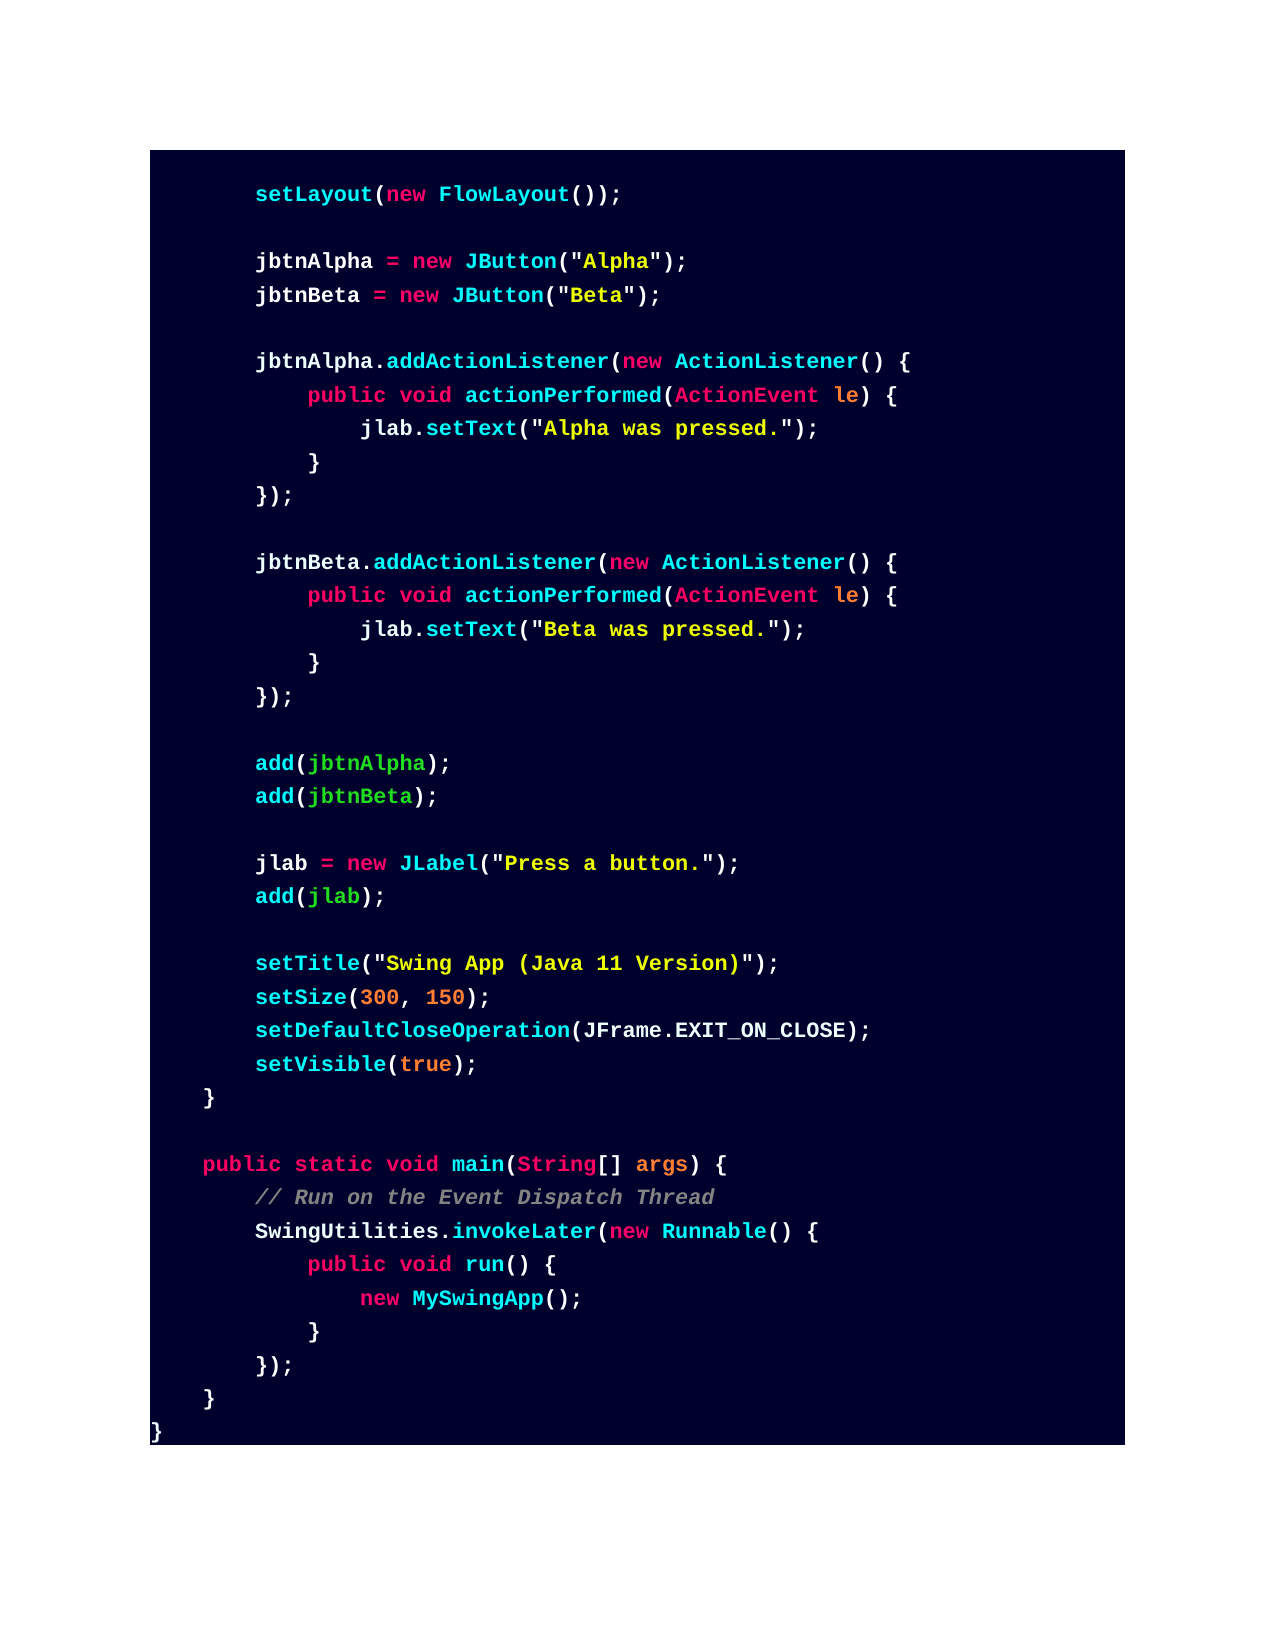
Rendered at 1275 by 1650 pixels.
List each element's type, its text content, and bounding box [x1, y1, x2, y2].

text } [150, 1320, 1125, 1345]
text add(jlab); [150, 886, 1125, 910]
text } [150, 1387, 1125, 1412]
text add(jbtnAlpha); [150, 752, 1125, 777]
text setSize(300, 150); [150, 986, 1125, 1011]
text jbtnBeta = new JButton("Beta"); [150, 284, 1125, 308]
text public void actionPerformed(ActionEvent le) { [150, 384, 1125, 409]
text } [150, 1086, 1125, 1111]
text public void actionPerformed(ActionEvent le) { [150, 585, 1125, 609]
text jbtnAlpha.addActionListener(new ActionListener() { [150, 351, 1125, 375]
text }); [150, 1354, 1125, 1378]
text setDefaultCloseOperation(JFrame.EXIT_ON_CLOSE); [150, 1019, 1125, 1044]
text setTitle("Swing App (Java 11 Version)"); [150, 952, 1125, 977]
text new MySwingApp(); [150, 1287, 1125, 1312]
text jlab = new JLabel("Press a button."); [150, 852, 1125, 877]
text jbtnAlpha = new JButton("Alpha"); [150, 250, 1125, 275]
text setLayout(new FlowLayout()); [150, 183, 1125, 208]
text }); [150, 484, 1125, 509]
text } [150, 652, 1125, 676]
text } [150, 1421, 1125, 1445]
text SwingUtilities.invokeLater(new Runnable() { [150, 1220, 1125, 1245]
text } [150, 451, 1125, 476]
text }); [150, 685, 1125, 710]
text setVisible(true); [150, 1053, 1125, 1078]
text // Run on the Event Dispatch Thread [150, 1187, 1125, 1211]
text jlab.setText("Beta was pressed."); [150, 618, 1125, 643]
text add(jbtnBeta); [150, 785, 1125, 810]
text public static void main(String[] args) { [150, 1153, 1125, 1178]
text jbtnBeta.addActionListener(new ActionListener() { [150, 551, 1125, 576]
text jlab.setText("Alpha was pressed."); [150, 417, 1125, 442]
text public void run() { [150, 1253, 1125, 1278]
